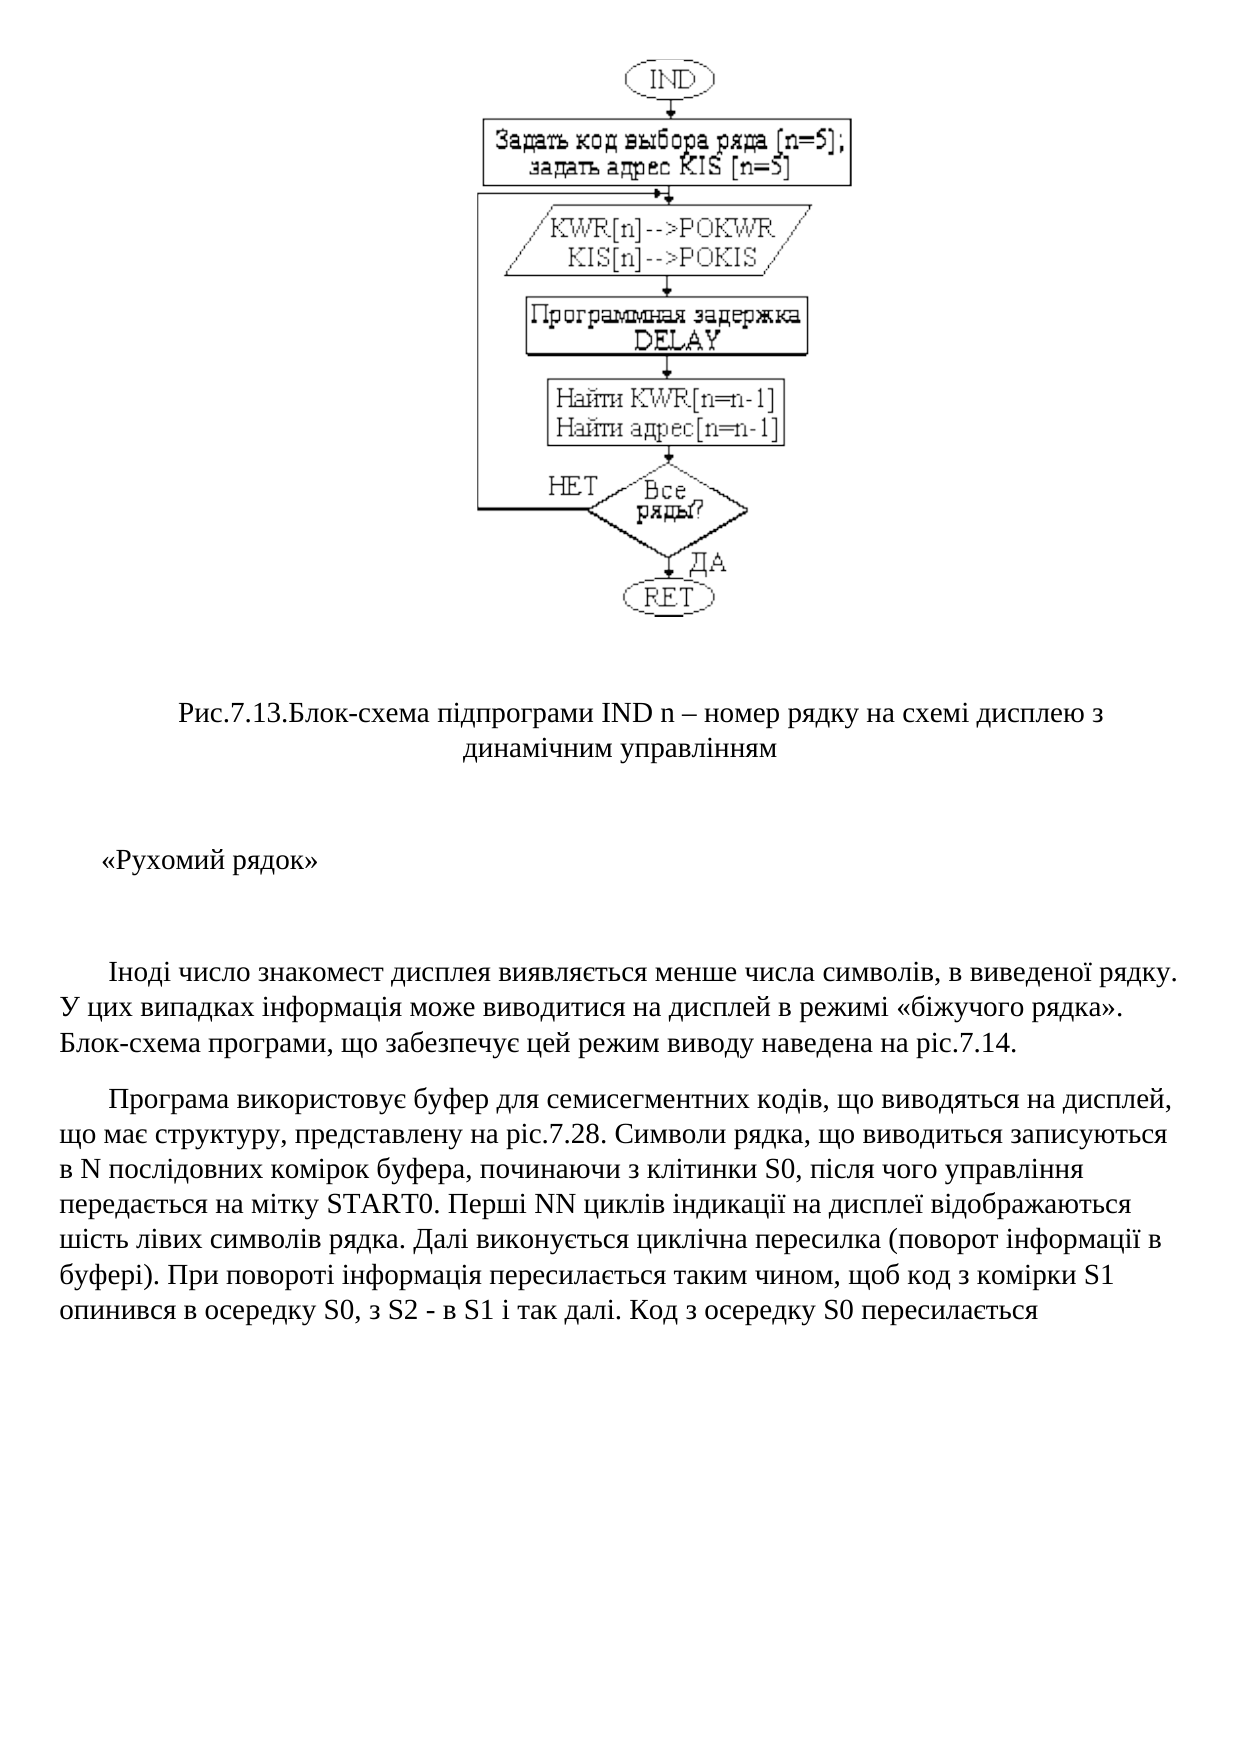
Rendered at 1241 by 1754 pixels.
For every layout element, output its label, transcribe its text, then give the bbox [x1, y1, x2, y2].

text Рис.7.13.Блок-схема підпрограми IND n – номер рядку на схемі дисплею з динамічним управлінням [59, 695, 1181, 764]
text Іноді число знакомест дисплея виявляється менше числа символів, в виведеної рядку. У цих випадках інформація може виводитися на дисплей в режимі «біжучого рядка». Блок-схема програми, що забезпечує цей режим виводу наведена на ріс.7.14. [59, 954, 1181, 1058]
picture [477, 59, 852, 617]
text «Рухомий рядок» [59, 842, 1181, 876]
text Програма використовує буфер для семисегментних кодів, що виводяться на дисплей, що має структуру, представлену на ріс.7.28. Символи рядка, що виводиться записуються в N послідовних комірок буфера, починаючи з клітинки S0, після чого управління передається на мітку START0. Перші NN циклів індикації на дисплеї відображаються шість лівих символів рядка. Далі виконується циклічна пересилка (поворот інформації в буфері). При повороті інформація пересилається таким чином, щоб код з комірки S1 опинився в осередку S0, з S2 - в S1 і так далі. Код з осередку S0 пересилається [59, 1081, 1181, 1326]
